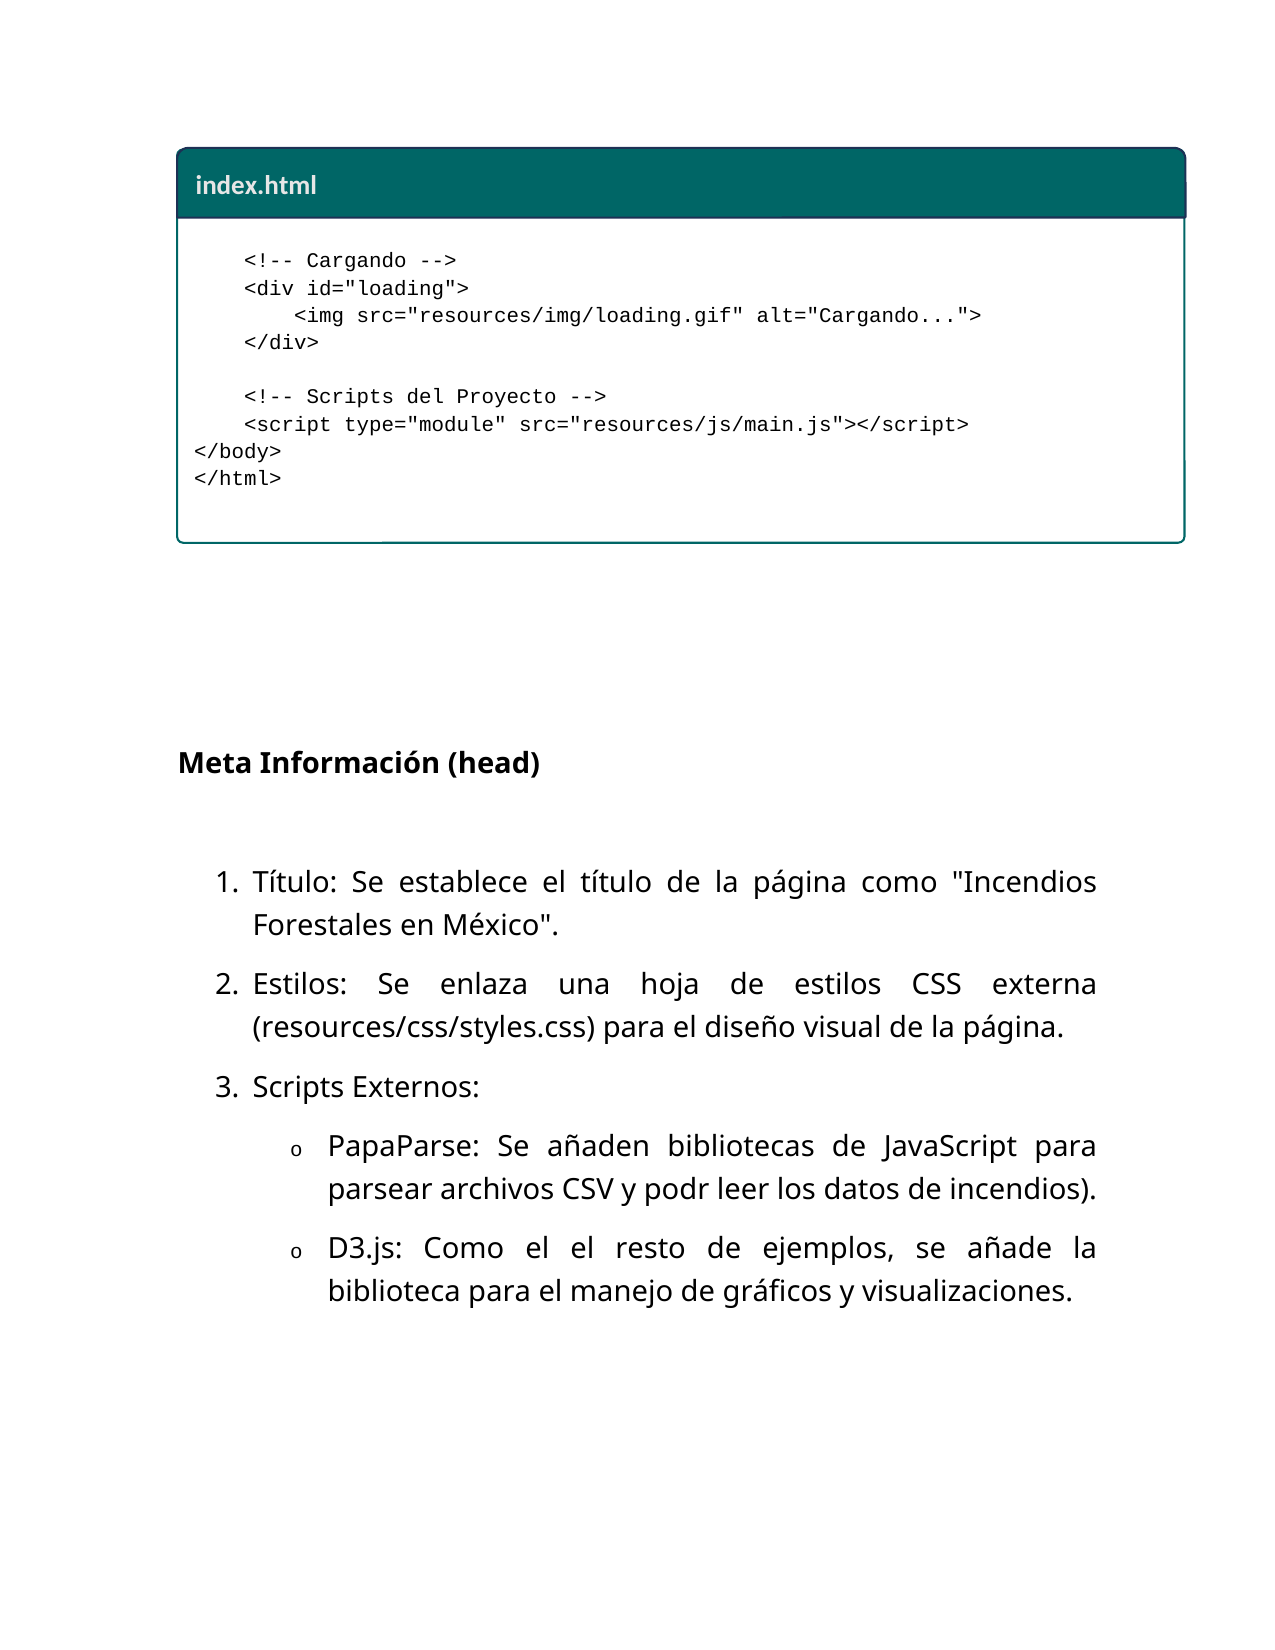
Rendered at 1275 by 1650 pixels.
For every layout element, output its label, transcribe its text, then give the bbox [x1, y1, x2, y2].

list PapaParse: Se añaden bibliotecas de JavaScript para parsear archivos CSV y podr leer los datos de incendios). [290, 1125, 1098, 1208]
list Título: Se establece el título de la página como "Incendios Forestales en México". [215, 861, 1098, 944]
list D3.js: Como el el resto de ejemplos, se añade la biblioteca para el manejo de gráficos y visualizaciones. [290, 1228, 1098, 1310]
list Estilos: Se enlaza una hoja de estilos CSS externa (resources/css/styles.css) para el diseño visual de la página. [215, 963, 1098, 1046]
list Scripts Externos: [215, 1066, 1098, 1106]
text Meta Información (head) [177, 742, 1098, 782]
